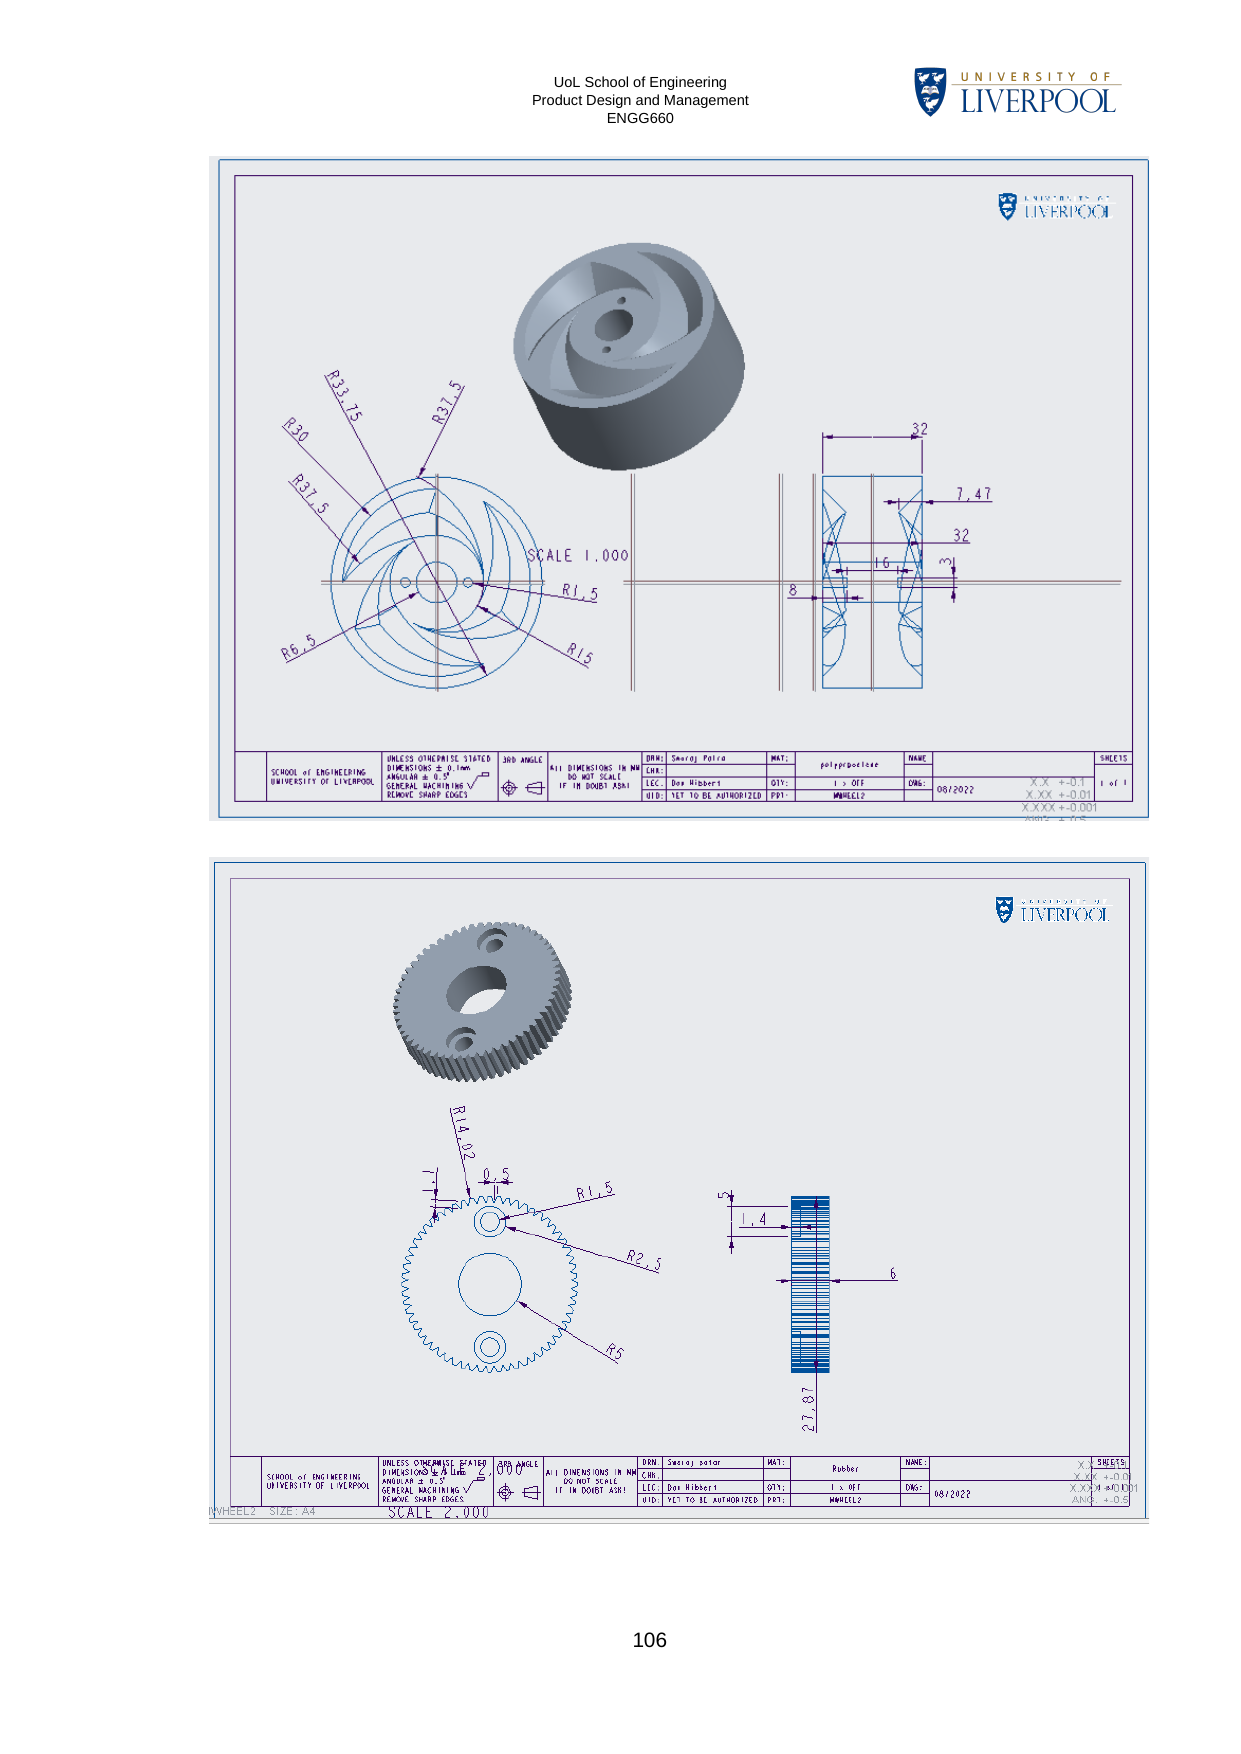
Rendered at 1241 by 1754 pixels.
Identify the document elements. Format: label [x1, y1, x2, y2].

picture [209, 857, 1150, 1524]
picture [209, 29, 1153, 821]
